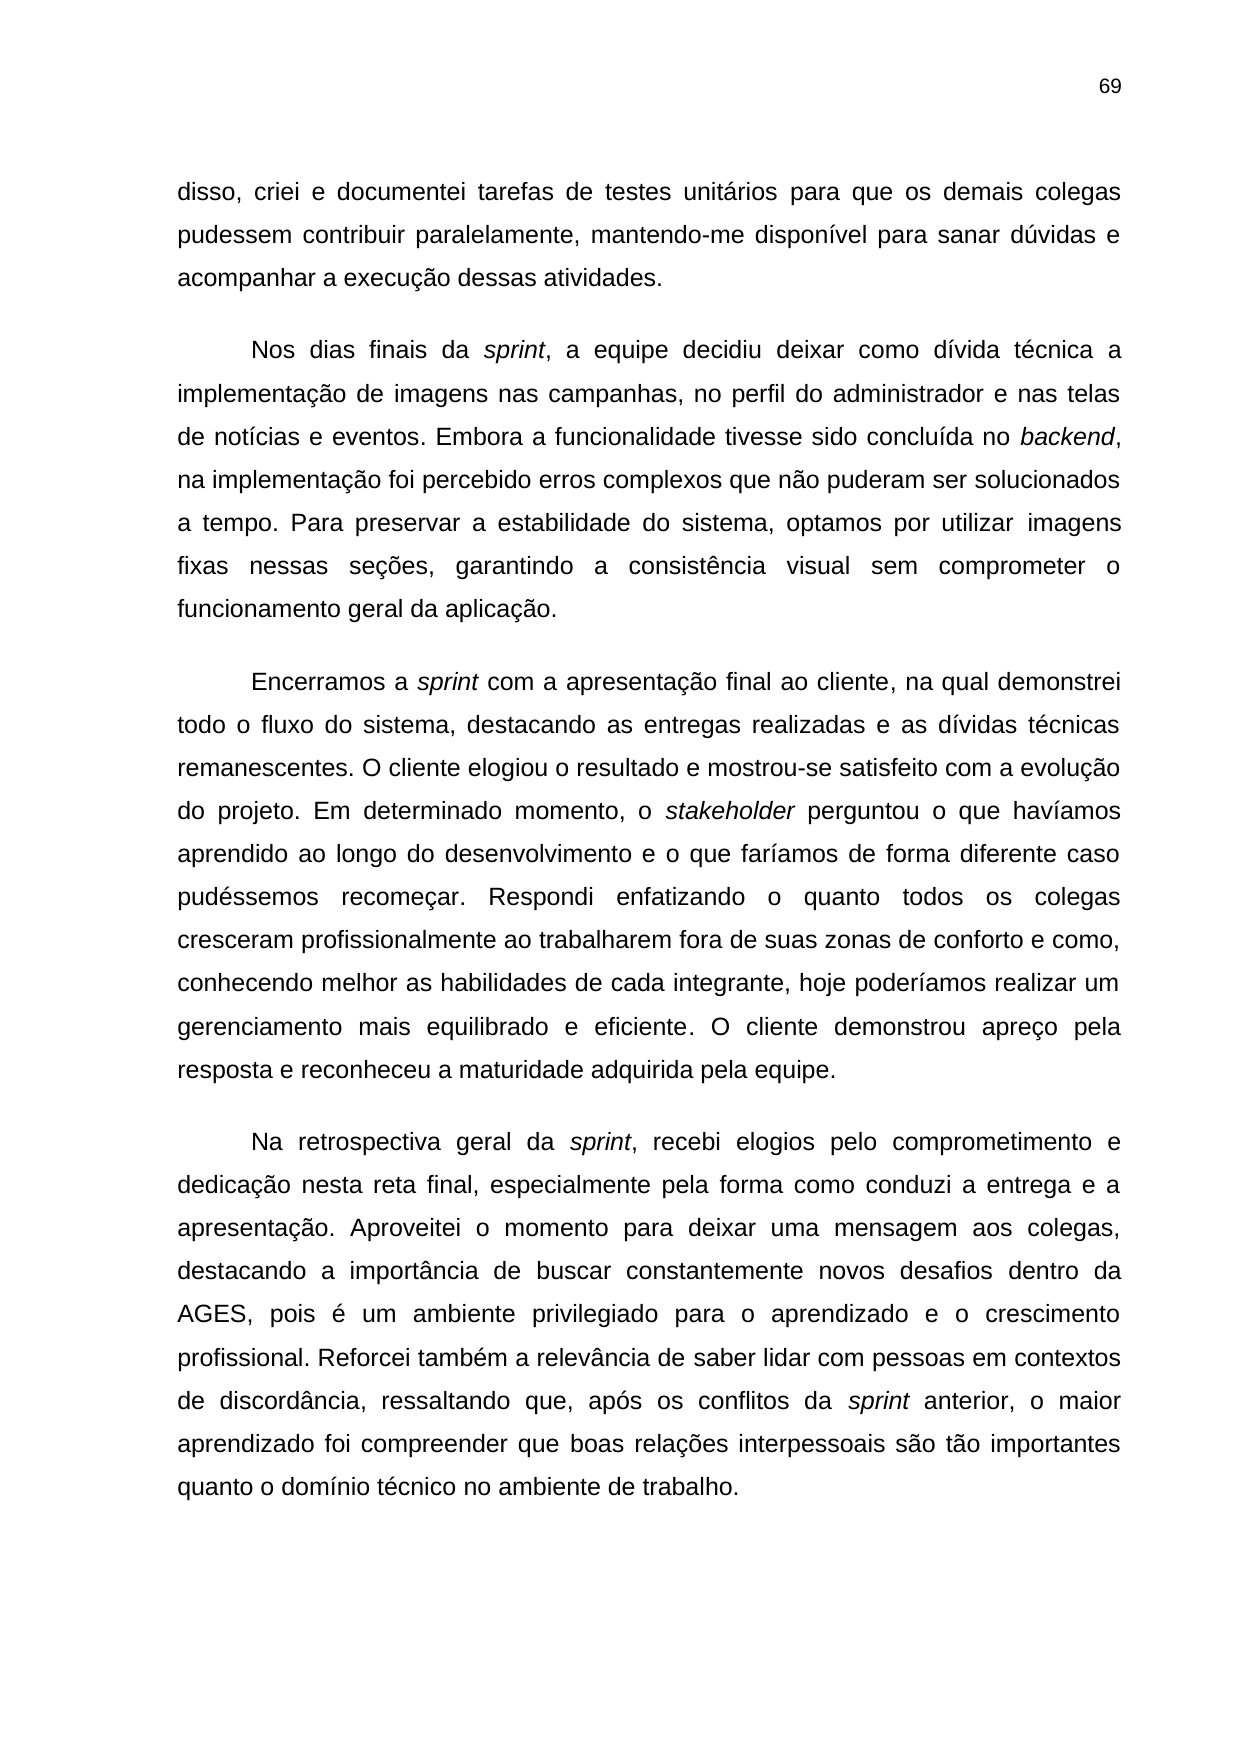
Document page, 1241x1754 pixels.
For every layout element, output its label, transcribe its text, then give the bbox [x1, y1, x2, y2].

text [177, 177, 1122, 292]
text Nos dias finais da sprint, a equipe decidiu deixar como dívida técnica a implementação de imagens nas campanhas, no perfil do administrador e nas telas de notícias e eventos. Embora a funcionalidade tivesse sido concluída no backend, na implementação foi percebido erros complexos que não puderam ser solucionados a tempo. Para preservar a estabilidade do sistema, optamos por utilizar imagens fixas nessas seções, garantindo a consistência visual sem comprometer o funcionamento geral da aplicação. [177, 336, 1122, 623]
text Encerramos a sprint com a apresentação final ao cliente, na qual demonstrei todo o fluxo do sistema, destacando as entregas realizadas e as dívidas técnicas remanescentes. O cliente elogiou o resultado e mostrou-se satisfeito com a evolução do projeto. Em determinado momento, o stakeholder perguntou o que havíamos aprendido ao longo do desenvolvimento e o que faríamos de forma diferente caso pudéssemos recomeçar. Respondi enfatizando o quanto todos os colegas cresceram profissionalmente ao trabalharem fora de suas zonas de conforto e como, conhecendo melhor as habilidades de cada integrante, hoje poderíamos realizar um gerenciamento mais equilibrado e eficiente. O cliente demonstrou apreço pela resposta e reconheceu a maturidade adquirida pela equipe. [177, 667, 1122, 1083]
text Na retrospectiva geral da sprint, recebi elogios pelo comprometimento e dedicação nesta reta final, especialmente pela forma como conduzi a entrega e a apresentação. Aproveitei o momento para deixar uma mensagem aos colegas, destacando a importância de buscar constantemente novos desafios dentro da AGES, pois é um ambiente privilegiado para o aprendizado e o crescimento profissional. Reforcei também a relevância de saber lidar com pessoas em contextos de discordância, ressaltando que, após os conflitos da sprint anterior, o maior aprendizado foi compreender que boas relações interpessoais são tão importantes quanto o domínio técnico no ambiente de trabalho. [177, 1127, 1122, 1501]
